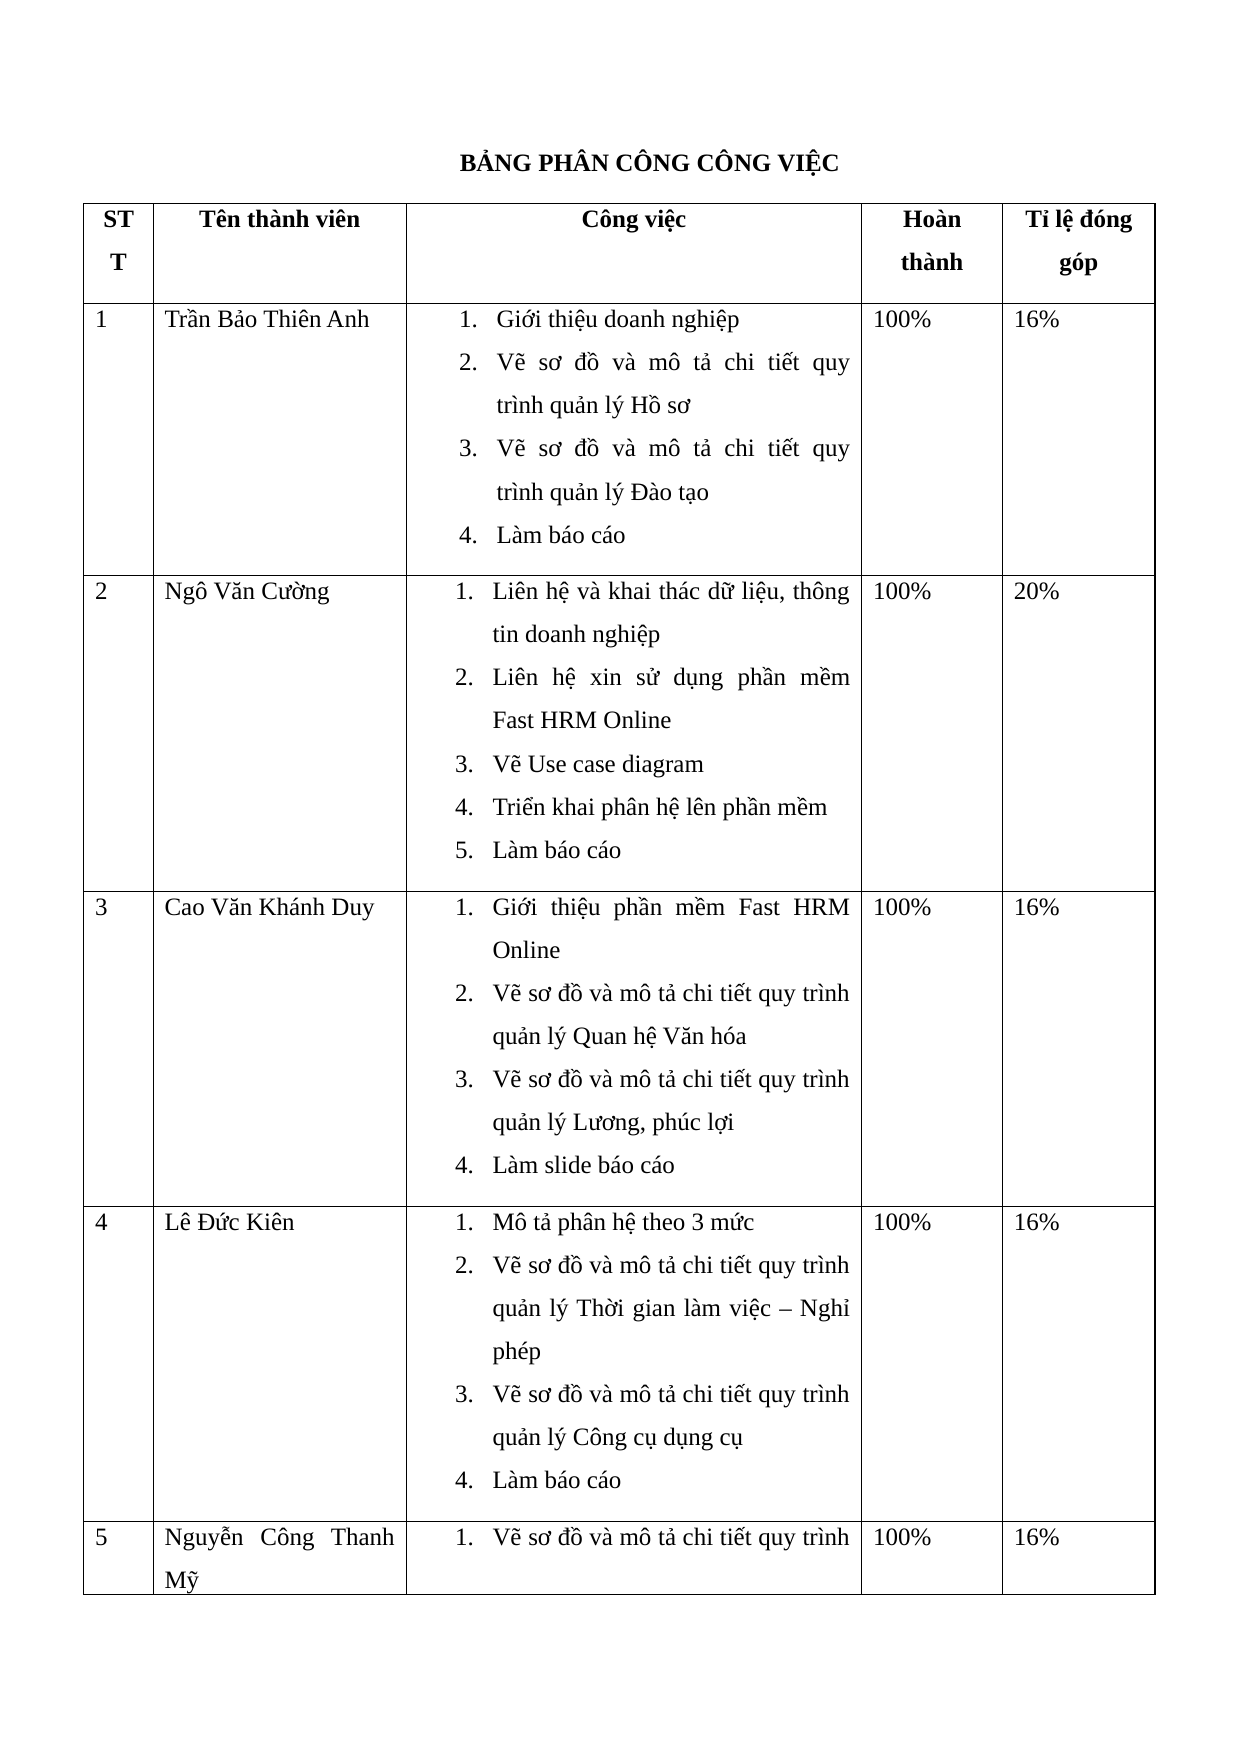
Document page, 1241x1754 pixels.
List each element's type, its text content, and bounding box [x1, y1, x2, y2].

table_cell Ngô Văn Cường [154, 576, 406, 891]
table_cell 5 [84, 1522, 153, 1594]
table_cell Lê Đức Kiên [154, 1207, 406, 1521]
table_cell 1 [84, 304, 153, 575]
table_cell Trần Bảo Thiên Anh [154, 304, 406, 575]
table_cell 100% [862, 892, 1002, 1206]
table_cell 100% [862, 1522, 1002, 1594]
table_cell 100% [862, 1207, 1002, 1521]
table_cell 16% [1003, 304, 1154, 575]
table_cell 16% [1003, 892, 1154, 1206]
table_cell Giới thiệu phần mềm Fast HRM Online Vẽ sơ đồ và mô tả chi tiết quy trình quản lý Quan hệ Văn hóa Vẽ sơ đồ và mô tả chi tiết quy trình quản lý Lương, phúc lợi Làm slide báo cáo [407, 892, 861, 1206]
table_cell Mô tả phân hệ theo 3 mức Vẽ sơ đồ và mô tả chi tiết quy trình quản lý Thời gian làm việc – Nghỉ phép Vẽ sơ đồ và mô tả chi tiết quy trình quản lý Công cụ dụng cụ Làm báo cáo [407, 1207, 861, 1521]
table_header Tỉ lệ đóng góp [1003, 204, 1154, 303]
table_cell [407, 1522, 861, 1594]
table_cell Liên hệ và khai thác dữ liệu, thông tin doanh nghiệp Liên hệ xin sử dụng phần mềm Fast HRM Online Vẽ Use case diagram Triển khai phân hệ lên phần mềm Làm báo cáo [407, 576, 861, 891]
table_cell 2 [84, 576, 153, 891]
table_header Công việc [407, 204, 861, 303]
table_cell 100% [862, 304, 1002, 575]
table_cell 16% [1003, 1522, 1154, 1594]
table_cell 4 [84, 1207, 153, 1521]
table_header Hoàn thành [862, 204, 1002, 303]
table_cell Cao Văn Khánh Duy [154, 892, 406, 1206]
table_cell 16% [1003, 1207, 1154, 1521]
table_cell 100% [862, 576, 1002, 891]
text BẢNG PHÂN CÔNG CÔNG VIỆC [177, 148, 1122, 176]
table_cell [154, 1522, 406, 1594]
table_header Tên thành viên [154, 204, 406, 303]
table_header STT [84, 204, 153, 303]
table_cell 20% [1003, 576, 1154, 891]
table_cell 3 [84, 892, 153, 1206]
table_cell Giới thiệu doanh nghiệp Vẽ sơ đồ và mô tả chi tiết quy trình quản lý Hồ sơ Vẽ sơ đồ và mô tả chi tiết quy trình quản lý Đào tạo Làm báo cáo [407, 304, 861, 575]
